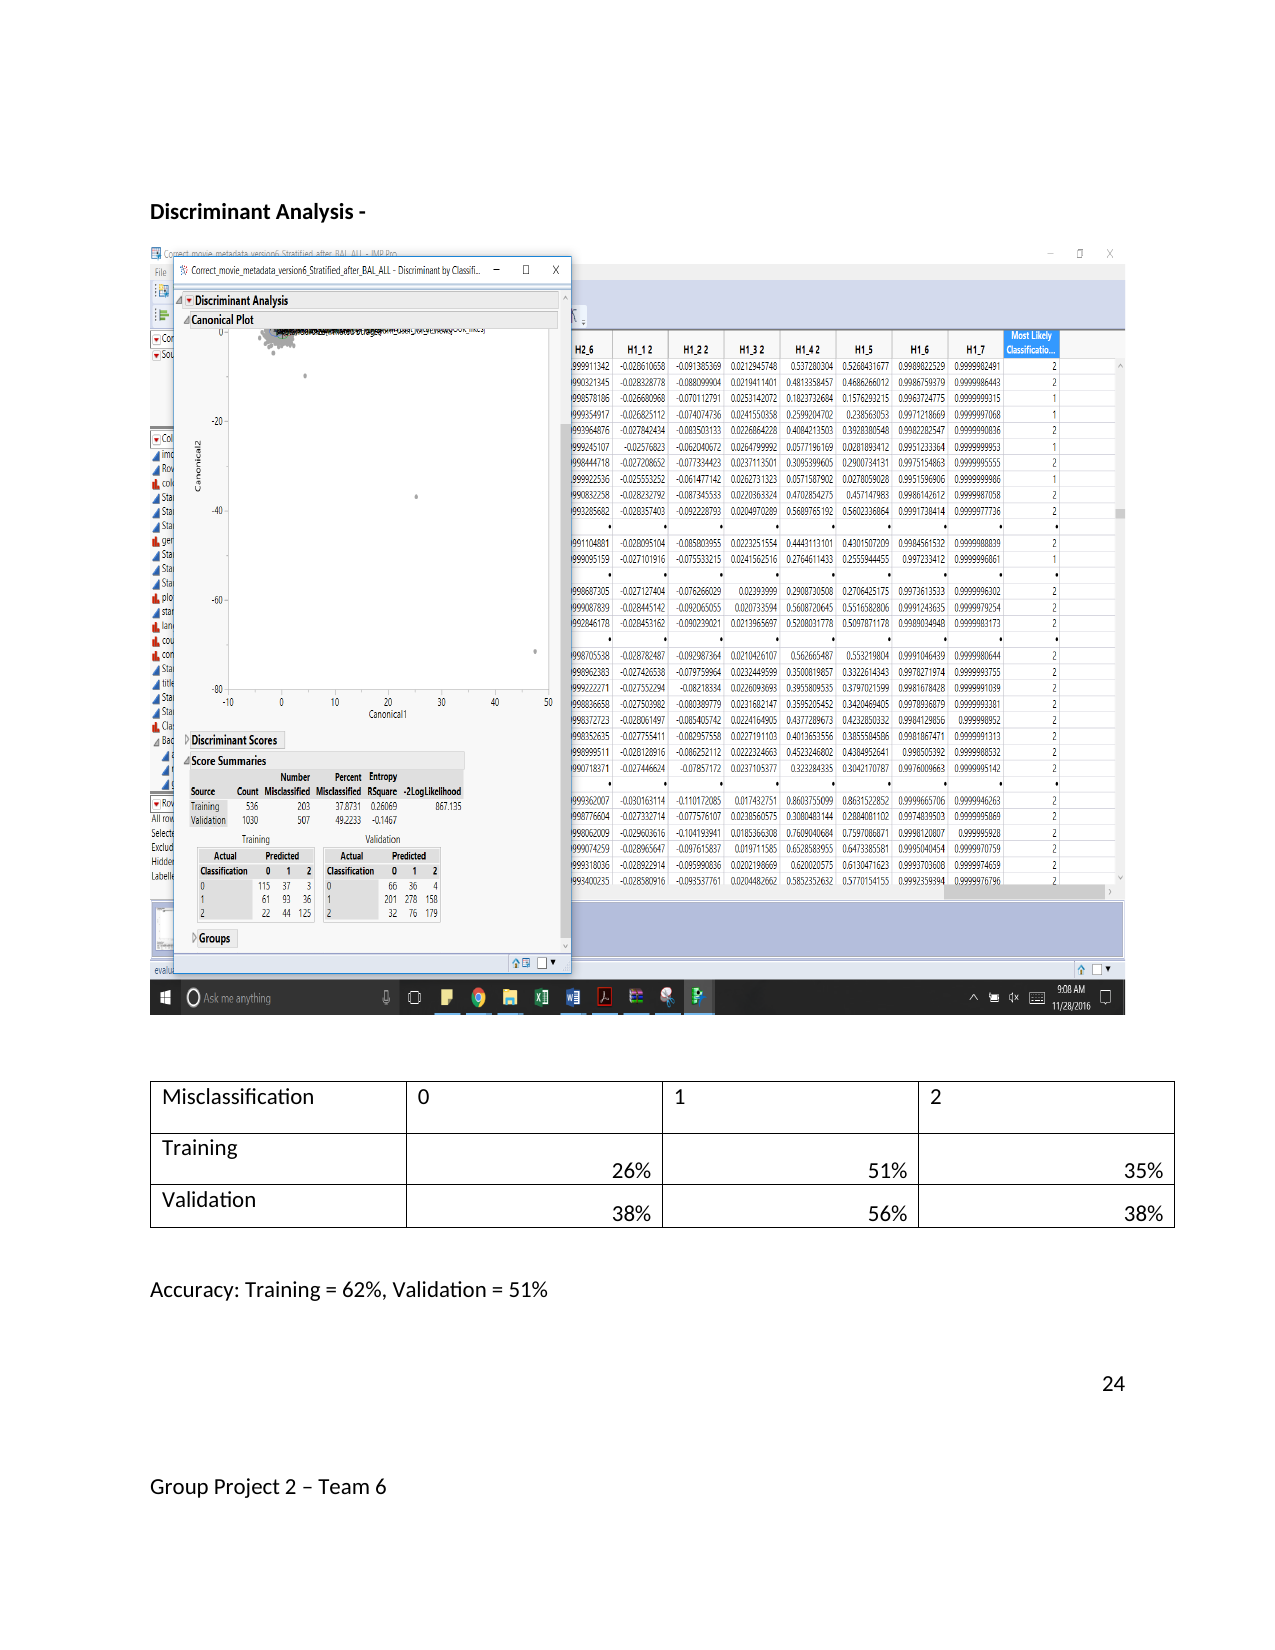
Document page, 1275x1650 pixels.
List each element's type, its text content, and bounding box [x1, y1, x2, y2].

table_cell 51% [663, 1134, 918, 1184]
text Discriminant Analysis - [150, 197, 1125, 225]
table_cell Training [151, 1134, 406, 1184]
table_header 1 [663, 1082, 918, 1132]
table_header 0 [407, 1082, 662, 1132]
table_cell 38% [407, 1185, 662, 1227]
table_header 2 [919, 1082, 1174, 1132]
picture [150, 243, 1125, 1015]
text Accuracy: Training = 62%, Validation = 51% [150, 1275, 1125, 1303]
table_cell 56% [663, 1185, 918, 1227]
table_cell 26% [407, 1134, 662, 1184]
table_header Misclassification [151, 1082, 406, 1132]
table_cell 38% [919, 1185, 1174, 1227]
table_cell 35% [919, 1134, 1174, 1184]
table_cell Validation [151, 1185, 406, 1227]
